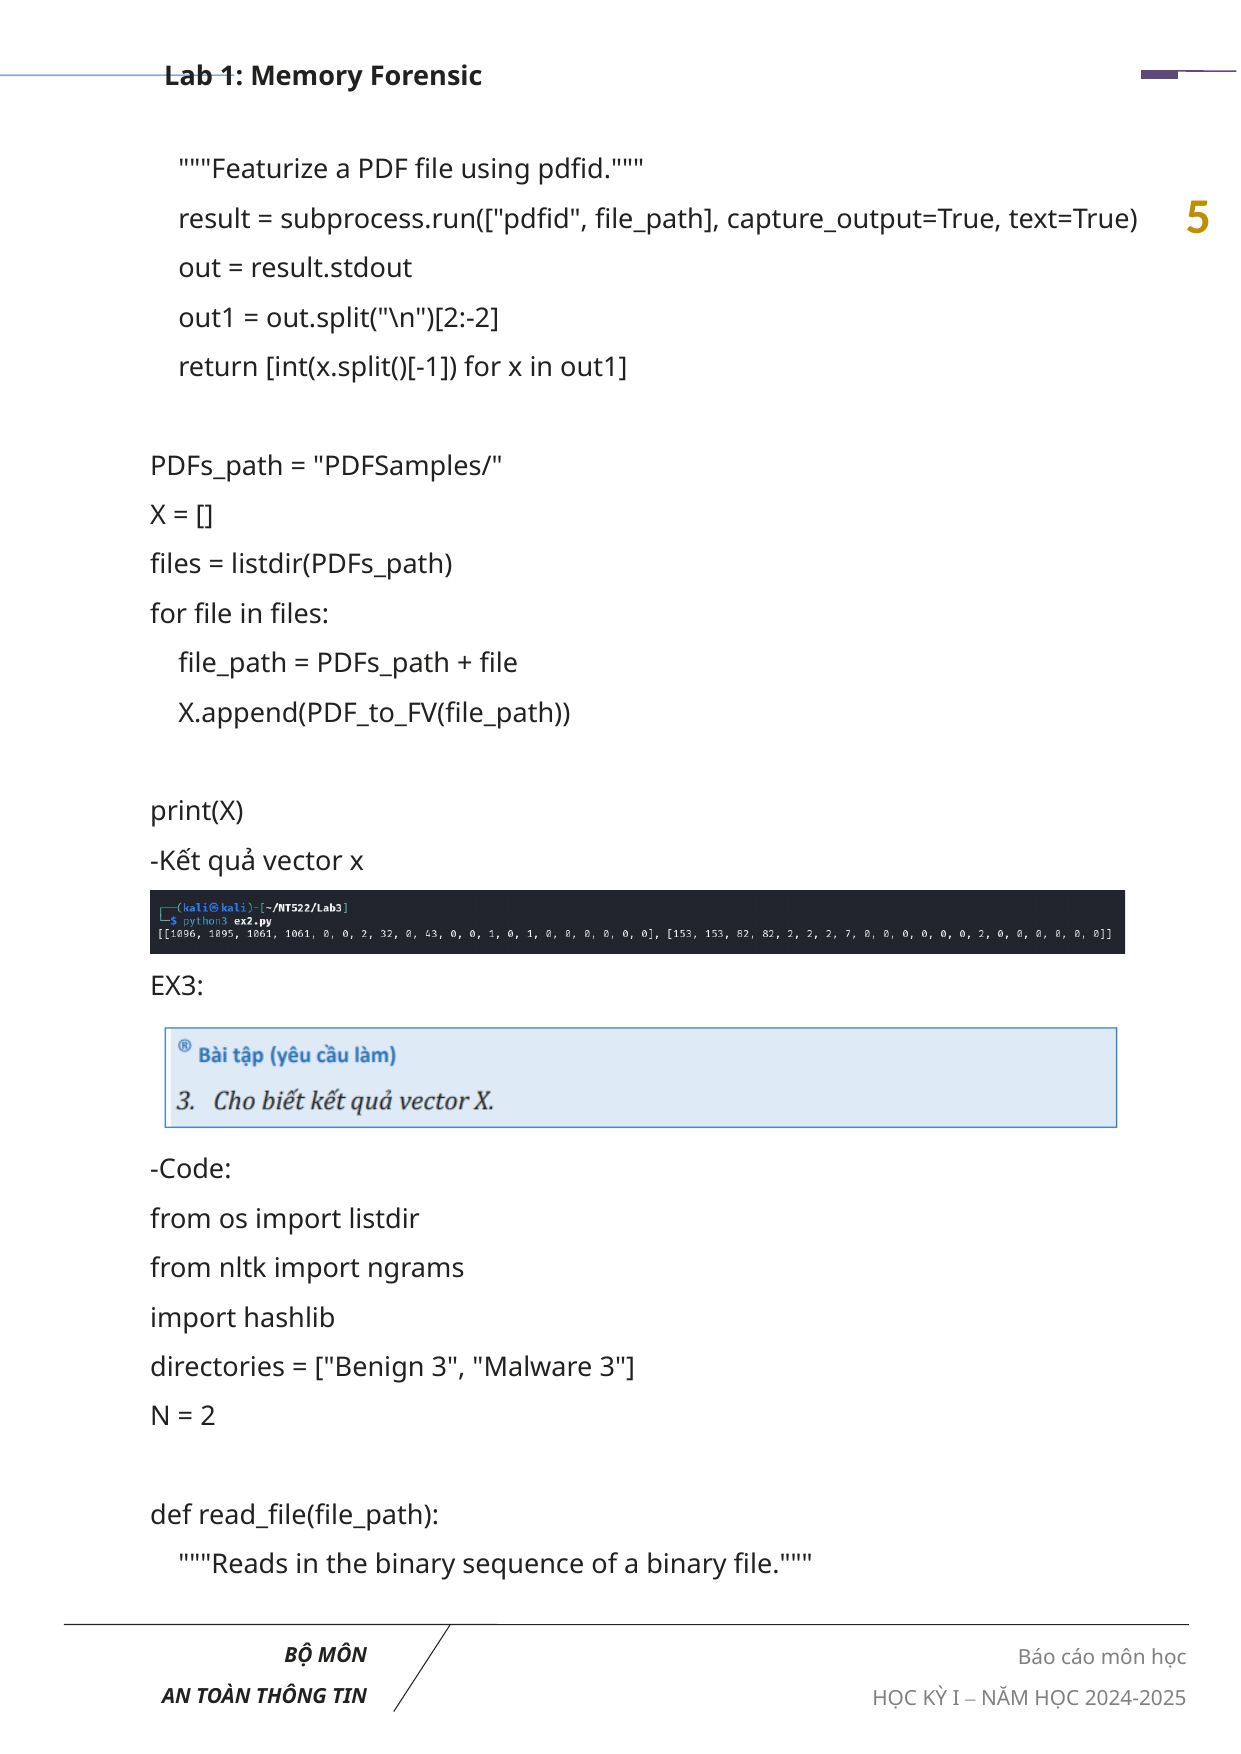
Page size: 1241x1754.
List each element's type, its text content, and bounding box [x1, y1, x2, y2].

text import hashlib [150, 1298, 1153, 1335]
text """Reads in the binary sequence of a binary file.""" [150, 1545, 1153, 1582]
text """Featurize a PDF file using pdfid.""" [150, 150, 1153, 187]
text print(X) [150, 792, 1153, 829]
picture [150, 1015, 1125, 1138]
text -Code: [150, 1150, 1153, 1187]
text out = result.stdout [150, 249, 1153, 286]
text -Kết quả vector x [150, 841, 1153, 878]
text for file in files: [150, 594, 1153, 631]
text out1 = out.split("\n")[2:-2] [150, 298, 1153, 335]
text result = subprocess.run(["pdfid", file_path], capture_output=True, text=True) [150, 199, 1153, 236]
picture [150, 890, 1125, 954]
text N = 2 [150, 1397, 1153, 1434]
text EX3: [150, 966, 1153, 1003]
text from nltk import ngrams [150, 1249, 1153, 1286]
text def read_file(file_path): [150, 1496, 1153, 1532]
text files = listdir(PDFs_path) [150, 545, 1153, 582]
text from os import listdir [150, 1199, 1153, 1236]
text PDFs_path = "PDFSamples/" [150, 446, 1153, 483]
text directories = ["Benign 3", "Malware 3"] [150, 1347, 1153, 1384]
text X = [] [150, 496, 1153, 532]
text return [int(x.split()[-1]) for x in out1] [150, 347, 1153, 384]
text file_path = PDFs_path + file [150, 644, 1153, 681]
text X.append(PDF_to_FV(file_path)) [150, 693, 1153, 730]
